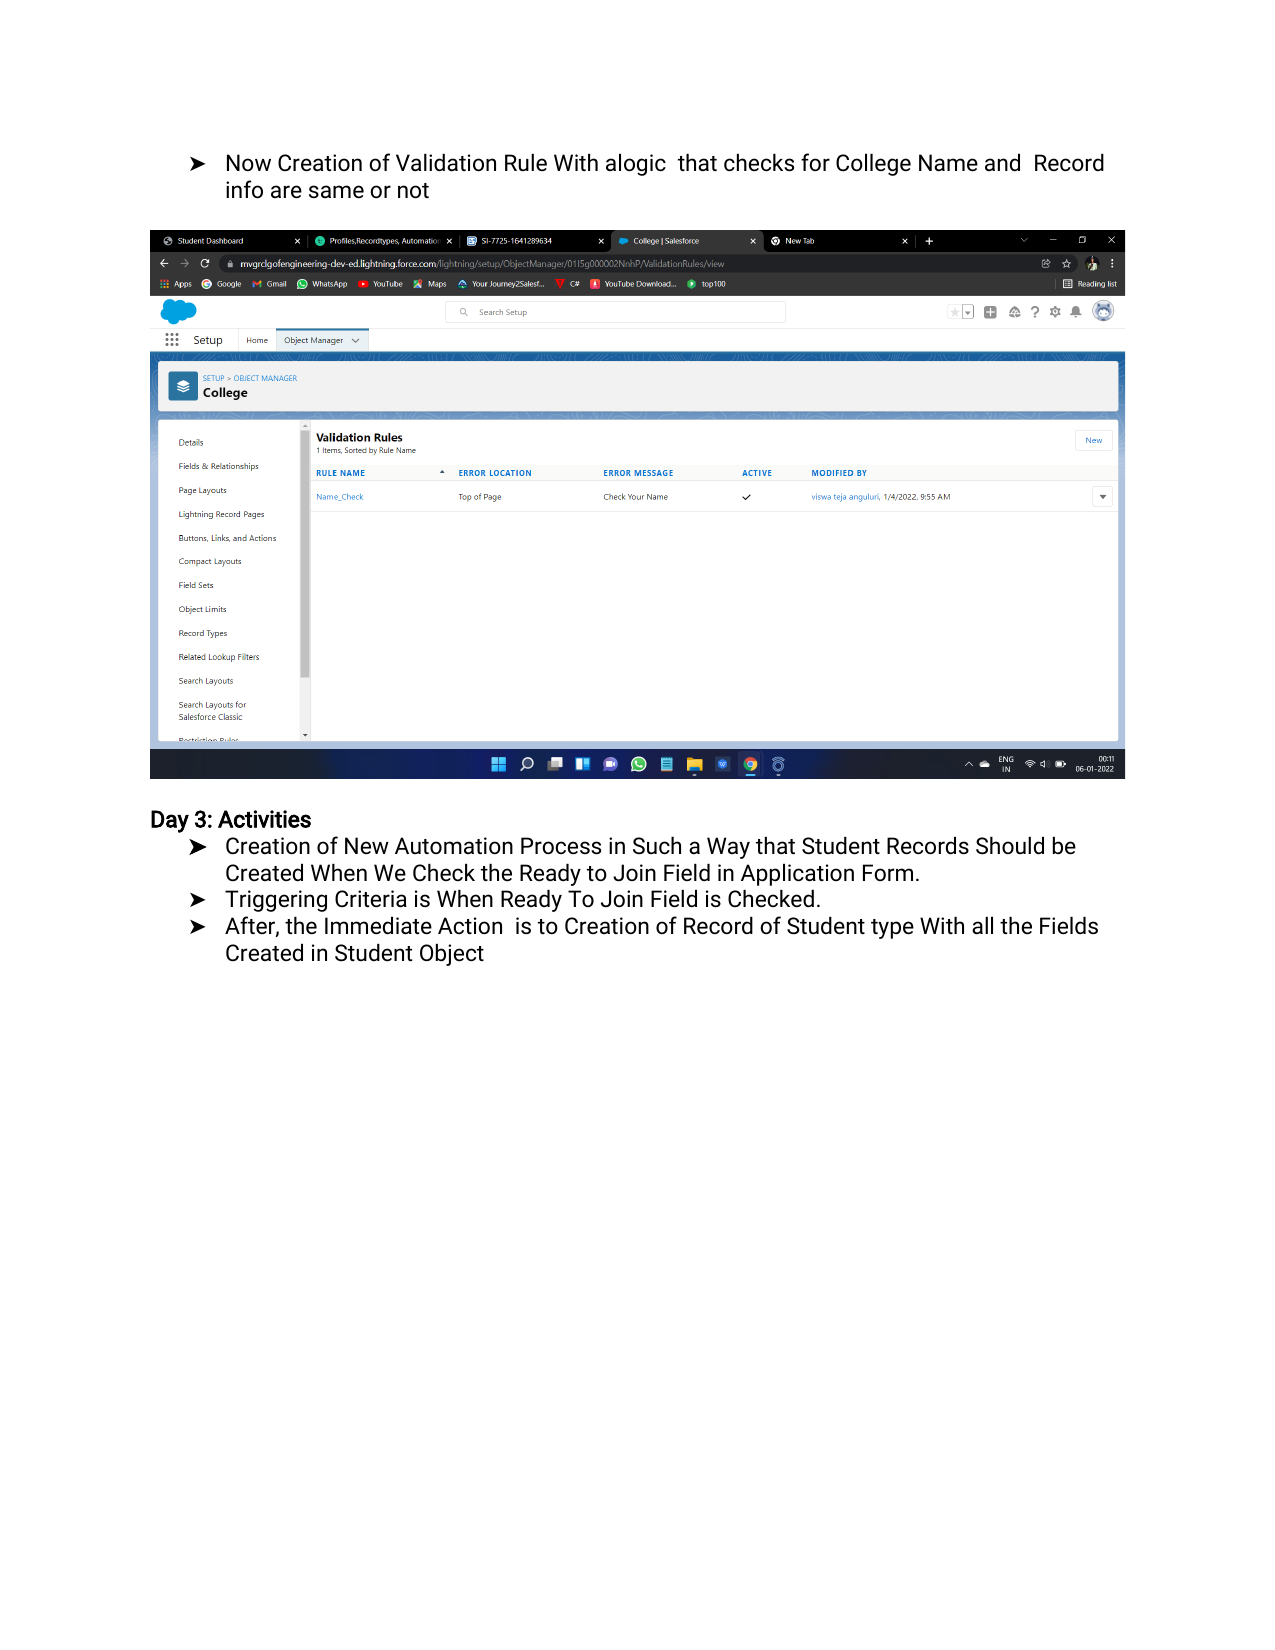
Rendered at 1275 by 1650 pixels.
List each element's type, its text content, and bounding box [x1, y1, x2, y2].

list Now Creation of Validation Rule With alogic that checks for College Name and Record info are same or not [187, 150, 1125, 204]
list Triggering Criteria is When Ready To Join Field is Checked. [187, 887, 1125, 913]
list After, the Immediate Action is to Creation of Record of Student type With all the Fields Created in Student Object [187, 913, 1125, 967]
text Day 3: Activities [150, 806, 1125, 833]
picture [150, 230, 1125, 779]
list Creation of New Automation Process in Such a Way that Student Records Should be Created When We Check the Ready to Join Field in Application Form. [187, 833, 1125, 887]
